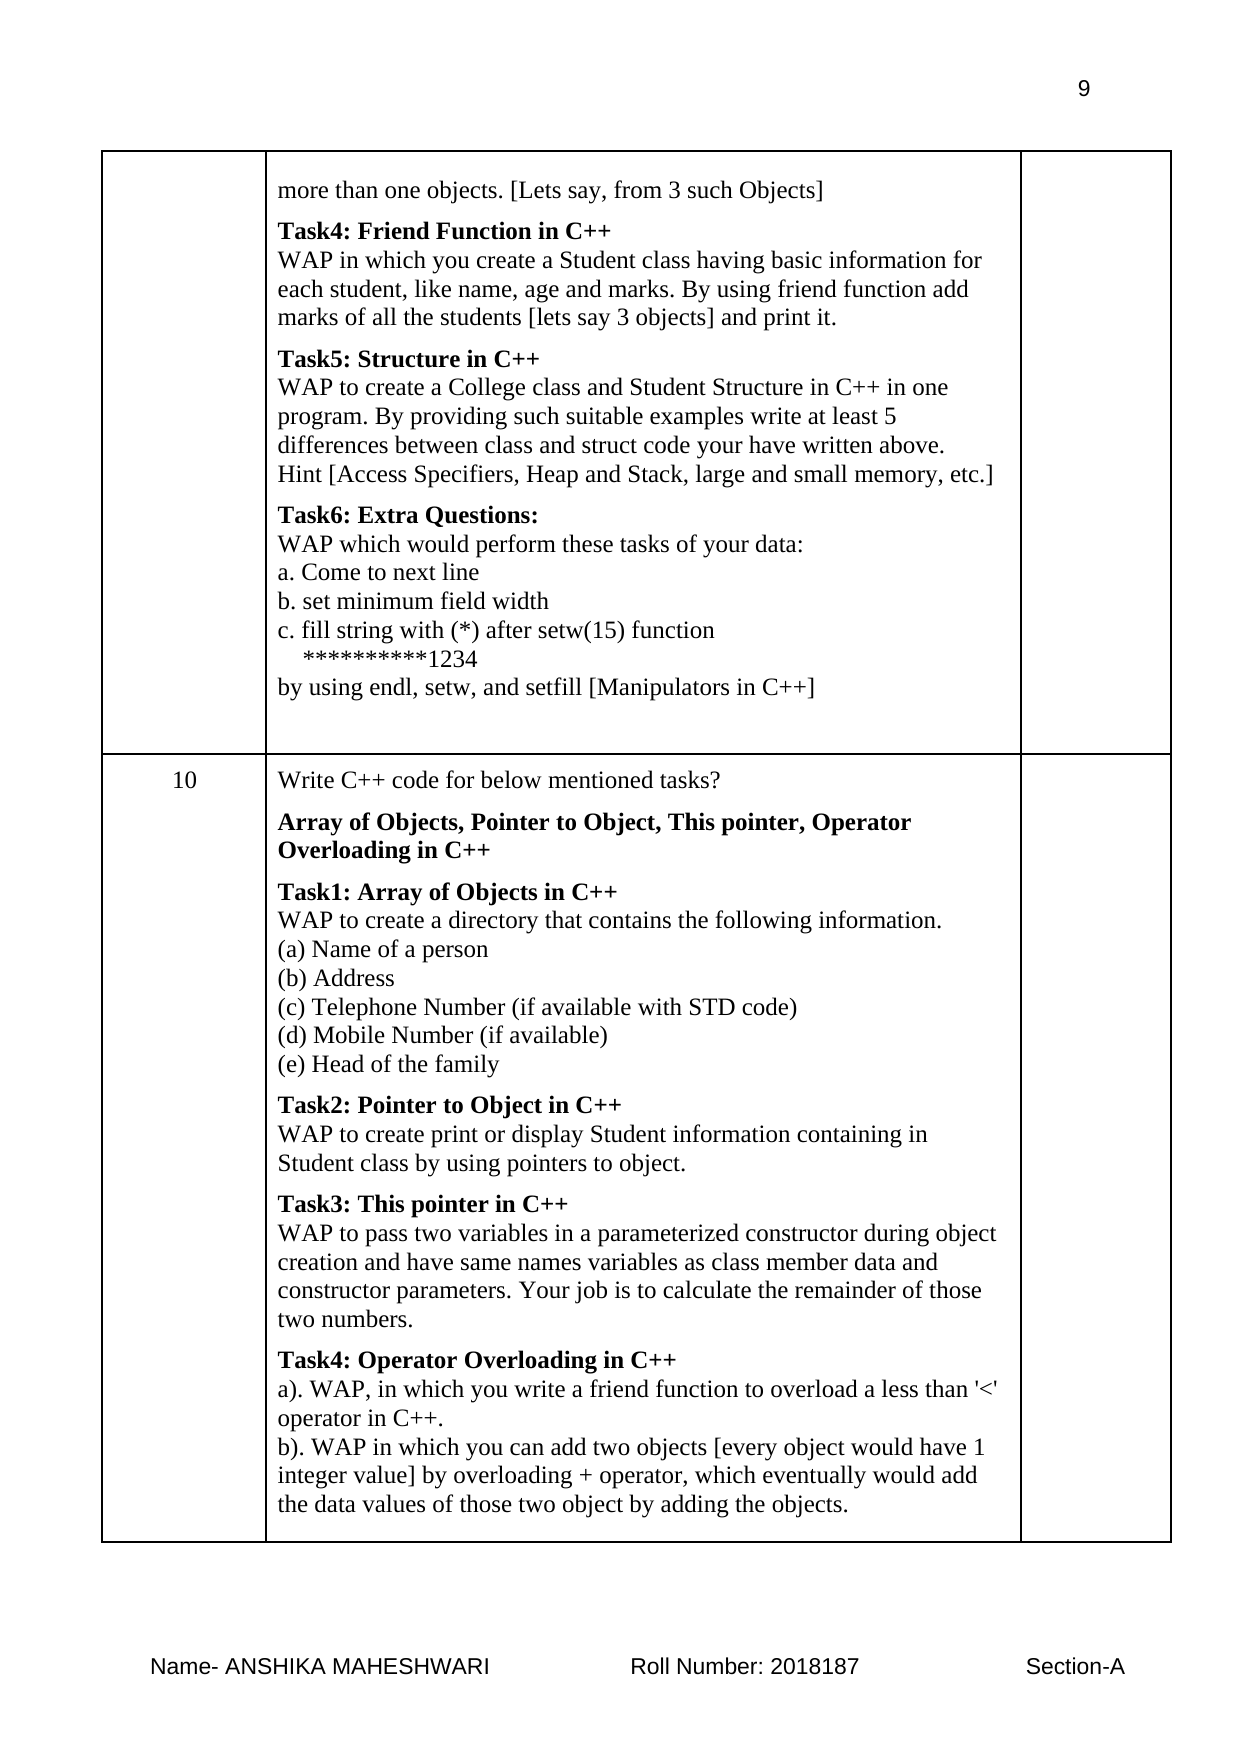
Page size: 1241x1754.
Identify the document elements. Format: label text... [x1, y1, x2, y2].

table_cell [267, 152, 1020, 753]
table_cell [1022, 152, 1170, 753]
table_cell [1022, 755, 1170, 1541]
table_cell Write C++ code for below mentioned tasks? Array of Objects, Pointer to Object, This pointer, Operator Overloading in C++ Task1: Array of Objects in C++ WAP to create a directory that contains the following information. (a) Name of a person (b) Address (c) Telephone Number (if available with STD code) (d) Mobile Number (if available) (e) Head of the family Task2: Pointer to Object in C++ WAP to create print or display Student information containing in Student class by using pointers to object. Task3: This pointer in C++ WAP to pass two variables in a parameterized constructor during object creation and have same names variables as class member data and constructor parameters. Your job is to calculate the remainder of those two numbers. Task4: Operator Overloading in C++ a). WAP, in which you write a friend function to overload a less than '<' operator in C++. b). WAP in which you can add two objects [every object would have 1 integer value] by overloading + operator, which eventually would add the data values of those two object by adding the objects. [267, 755, 1020, 1541]
table_cell 10 [103, 755, 265, 1541]
table_cell 9 [103, 152, 265, 753]
